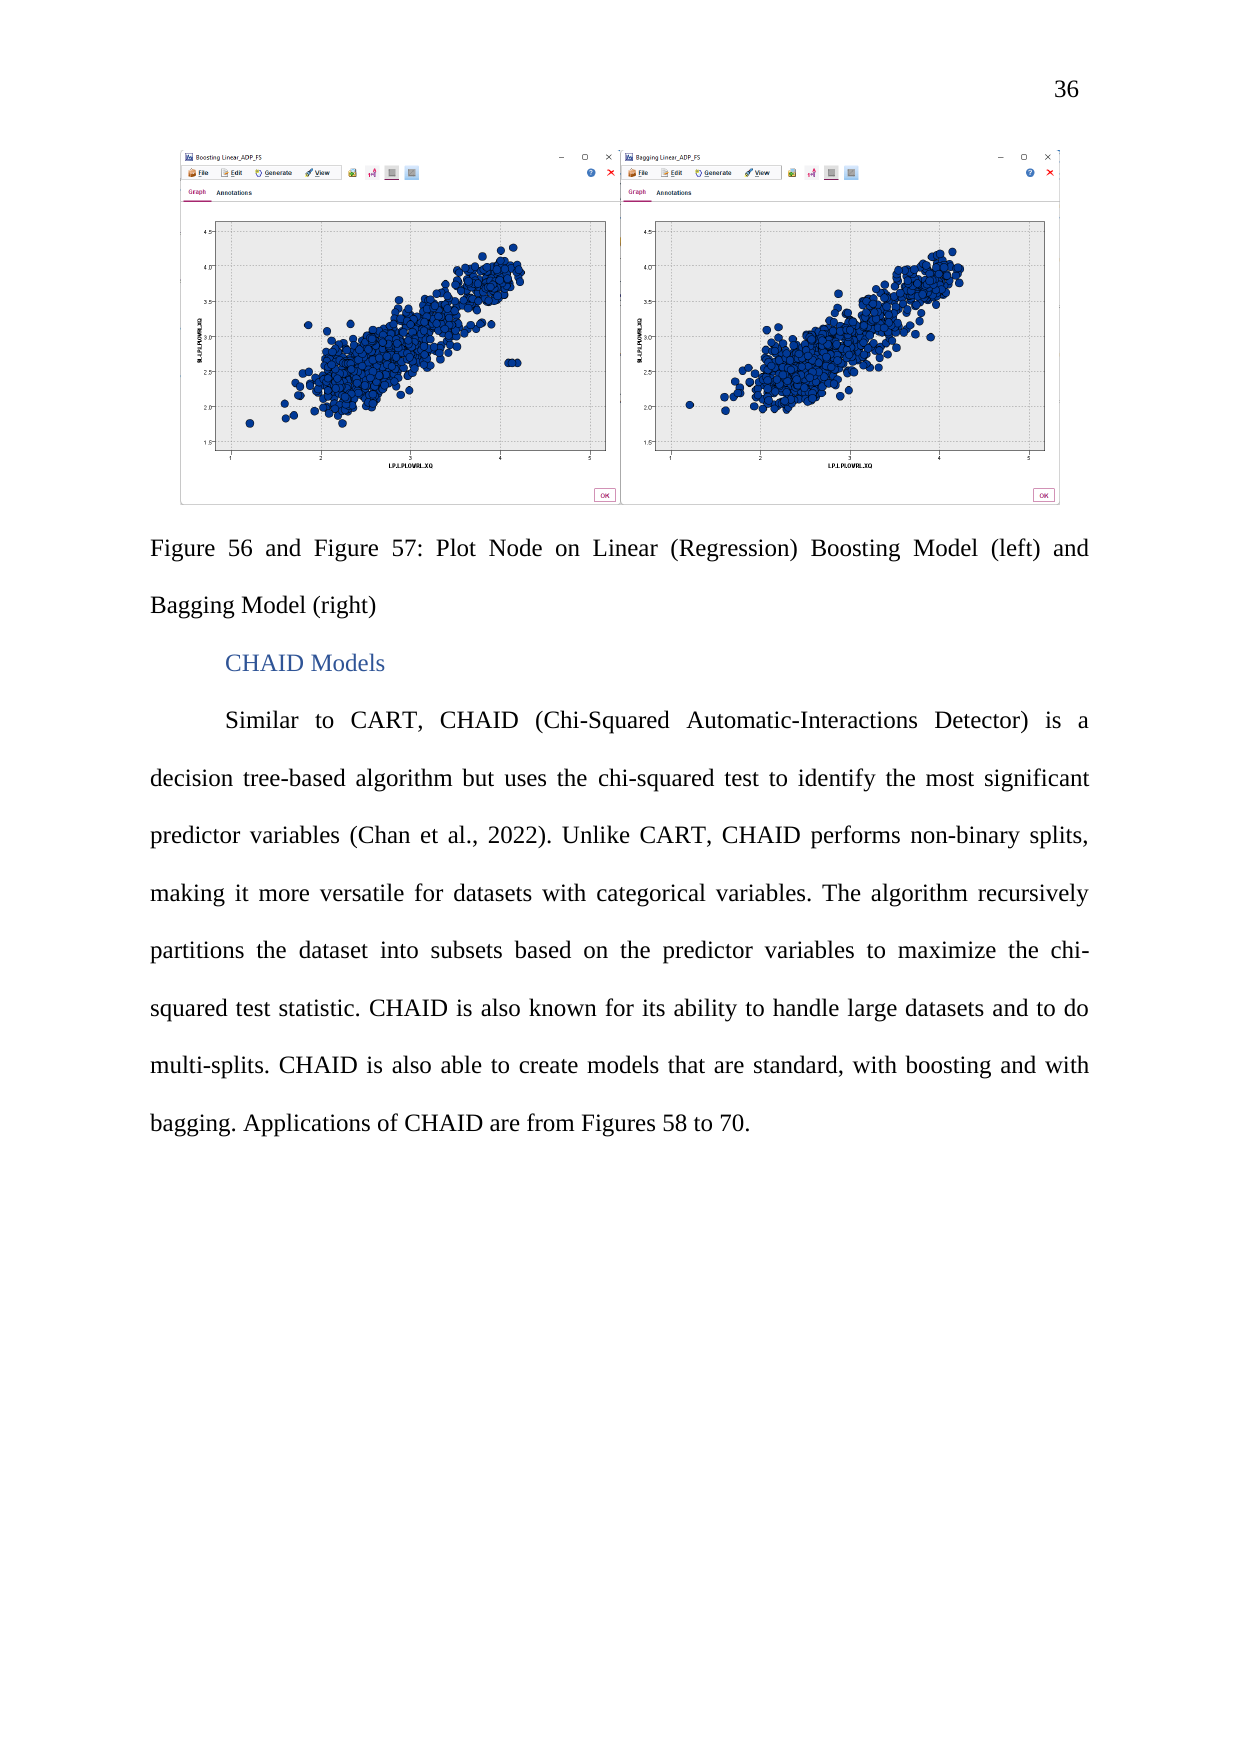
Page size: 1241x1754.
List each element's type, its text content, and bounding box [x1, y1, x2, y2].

subtitle CHAID Models [225, 648, 1090, 677]
text Figure 56 and Figure 57: Plot Node on Linear (Regression) Boosting Model (left) and Bagging Model (right) [150, 533, 1090, 619]
picture [180, 150, 1060, 505]
text Similar to CART, CHAID (Chi-Squared Automatic-Interactions Detector) is a decision tree-based algorithm but uses the chi-squared test to identify the most significant predictor variables (Chan et al., 2022). Unlike CART, CHAID performs non-binary splits, making it more versatile for datasets with categorical variables. The algorithm recursively partitions the dataset into subsets based on the predictor variables to maximize the chi-squared test statistic. CHAID is also known for its ability to handle large datasets and to do multi-splits. CHAID is also able to create models that are standard, with boosting and with bagging. Applications of CHAID are from Figures 58 to 70. [150, 706, 1090, 1137]
